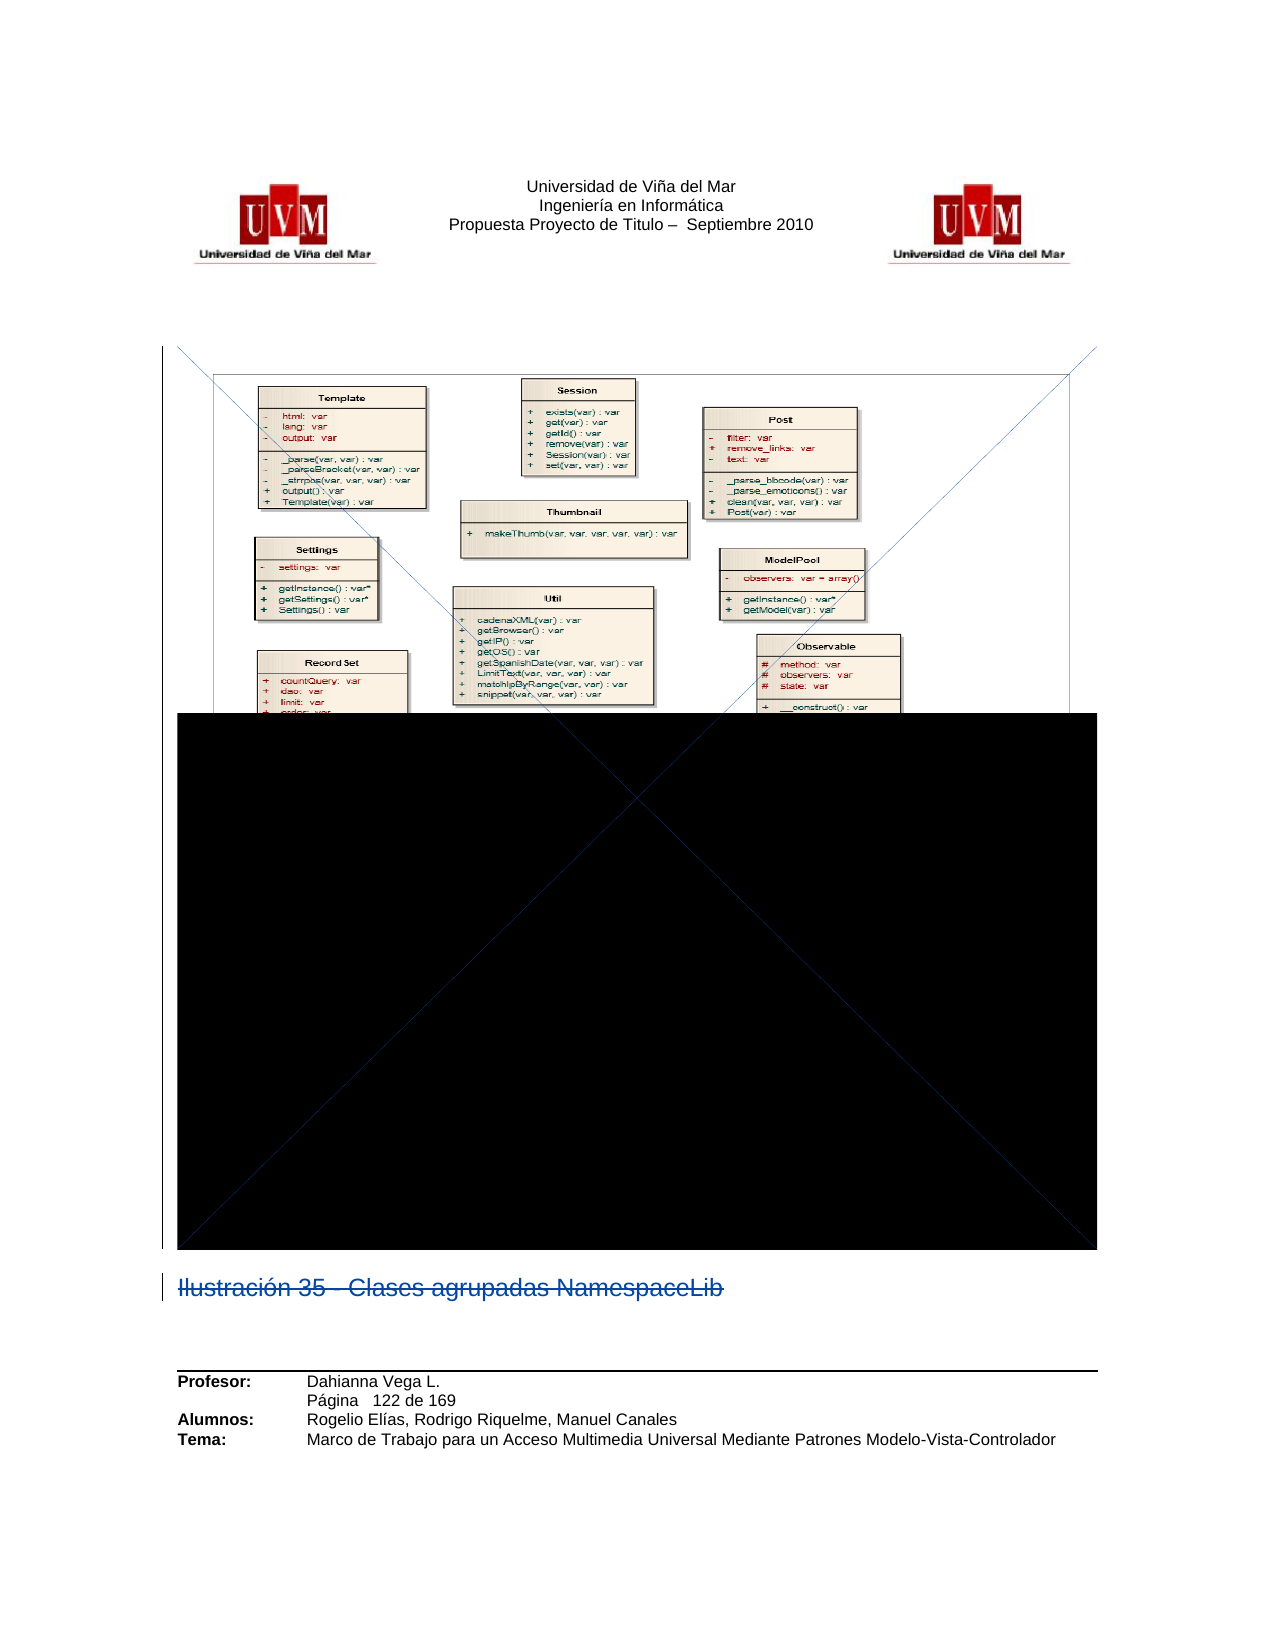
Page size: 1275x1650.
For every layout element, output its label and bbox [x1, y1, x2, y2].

picture [177, 348, 636, 1248]
picture [639, 347, 1098, 1249]
picture [178, 346, 1096, 796]
picture [177, 176, 390, 267]
picture [871, 176, 1084, 267]
picture [178, 799, 1096, 1250]
